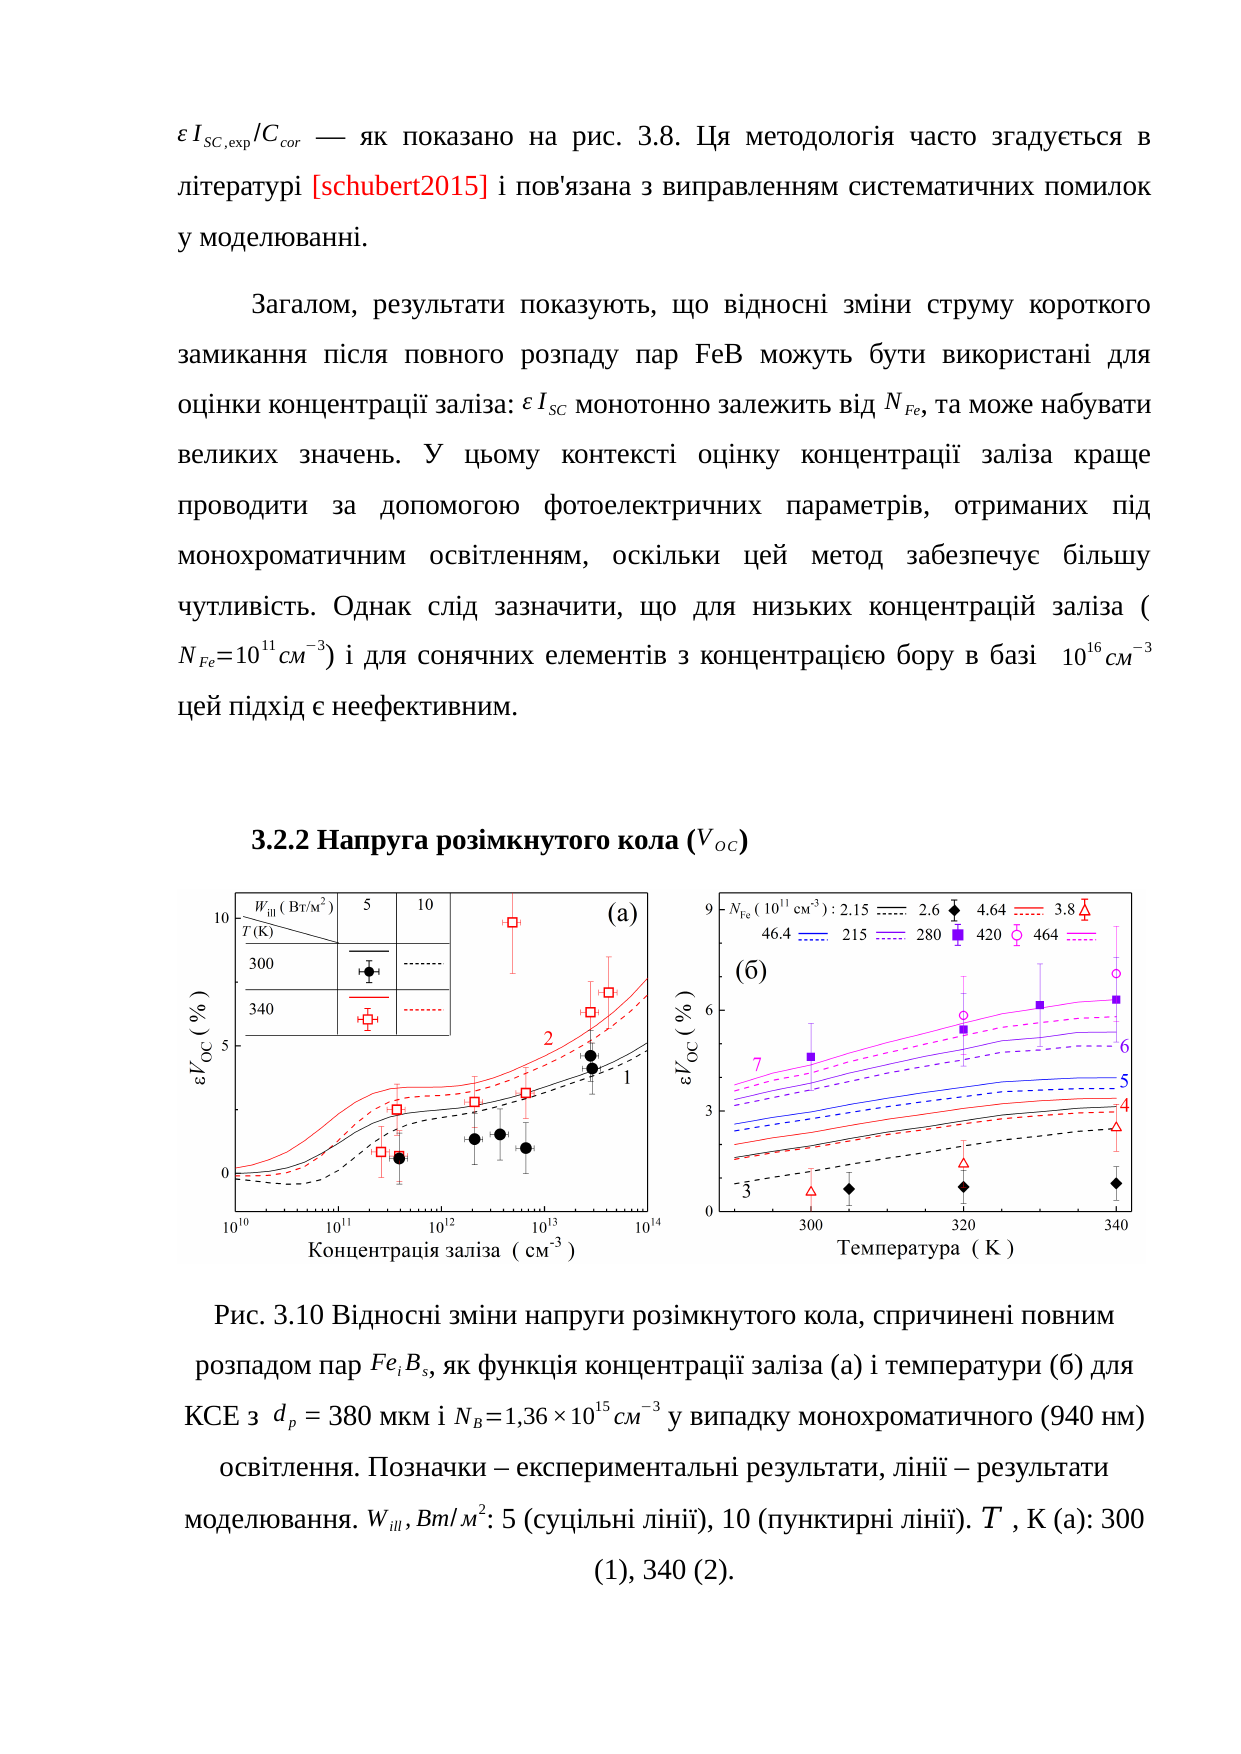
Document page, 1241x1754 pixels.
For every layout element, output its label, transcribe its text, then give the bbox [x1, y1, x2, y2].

text Загалом, результати показують, що відносні зміни струму короткого замикання після повного розпаду пар FeB можуть бути використані для оцінки концентрації заліза: монотонно залежить від , та може набувати великих значень. У цьому контексті оцінку концентрації заліза краще проводити за допомогою фотоелектричних параметрів, отриманих під монохроматичним освітленням, оскільки цей метод забезпечує більшу чутливість. Однак слід зазначити, що для низьких концентрацій заліза () і для сонячних елементів з концентрацією бору в базі цей підхід є неефективним. [177, 286, 1152, 722]
text 3.2.2 Напруга розімкнутого кола () [177, 822, 1152, 856]
picture [177, 889, 1146, 1264]
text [177, 118, 1152, 252]
text Рис. 3.10 Відносні зміни напруги розімкнутого кола, спричинені повним розпадом пар , як функція концентрації заліза (а) і температури (б) для КСЕ з = 380 мкм і у випадку монохроматичного (940 нм) освітлення. Позначки – експериментальні результати, лінії – результати моделювання. : 5 (суцільні лінії), 10 (пунктирні лінії). 𝑇 , К (а): 300 (1), 340 (2). [177, 1297, 1152, 1586]
